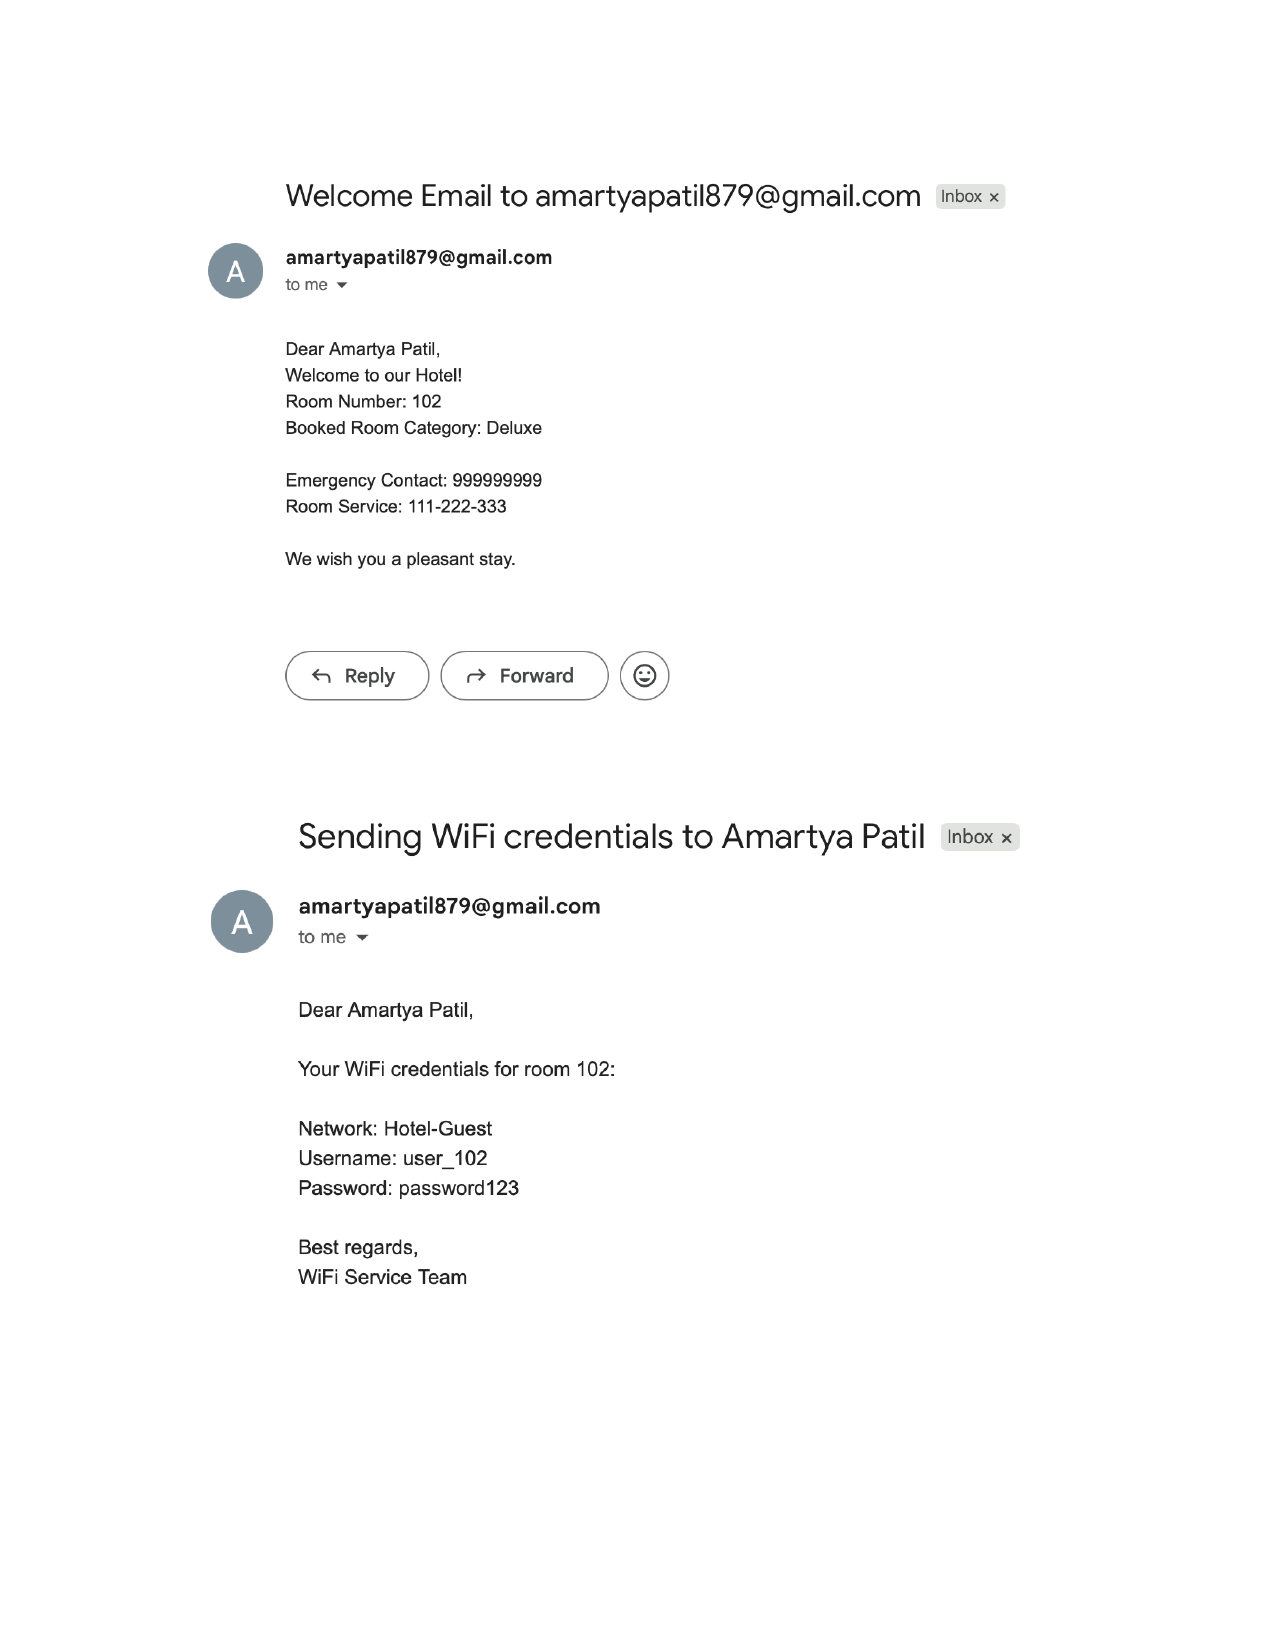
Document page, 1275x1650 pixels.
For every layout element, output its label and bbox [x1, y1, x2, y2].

picture [187, 786, 1088, 1343]
picture [187, 150, 1088, 783]
